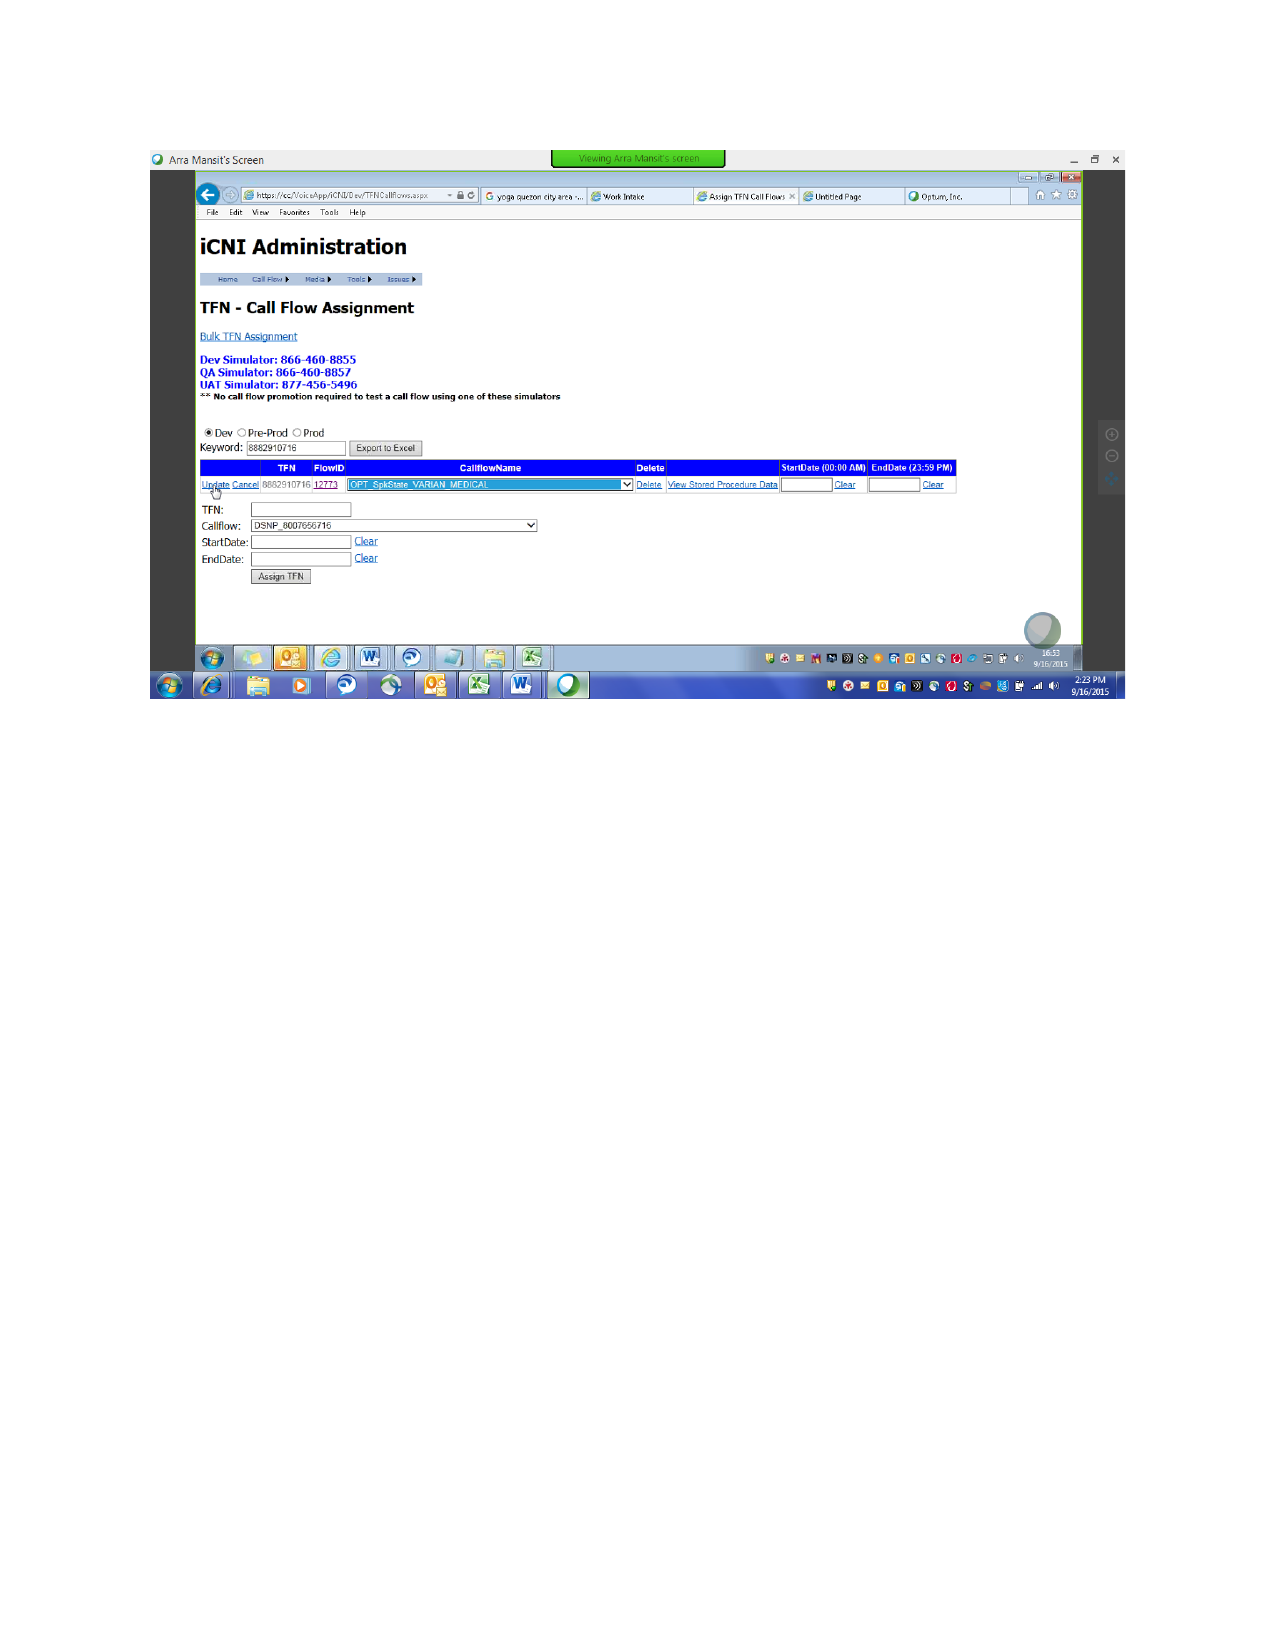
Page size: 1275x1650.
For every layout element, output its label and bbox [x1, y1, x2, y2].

picture [150, 150, 1125, 699]
